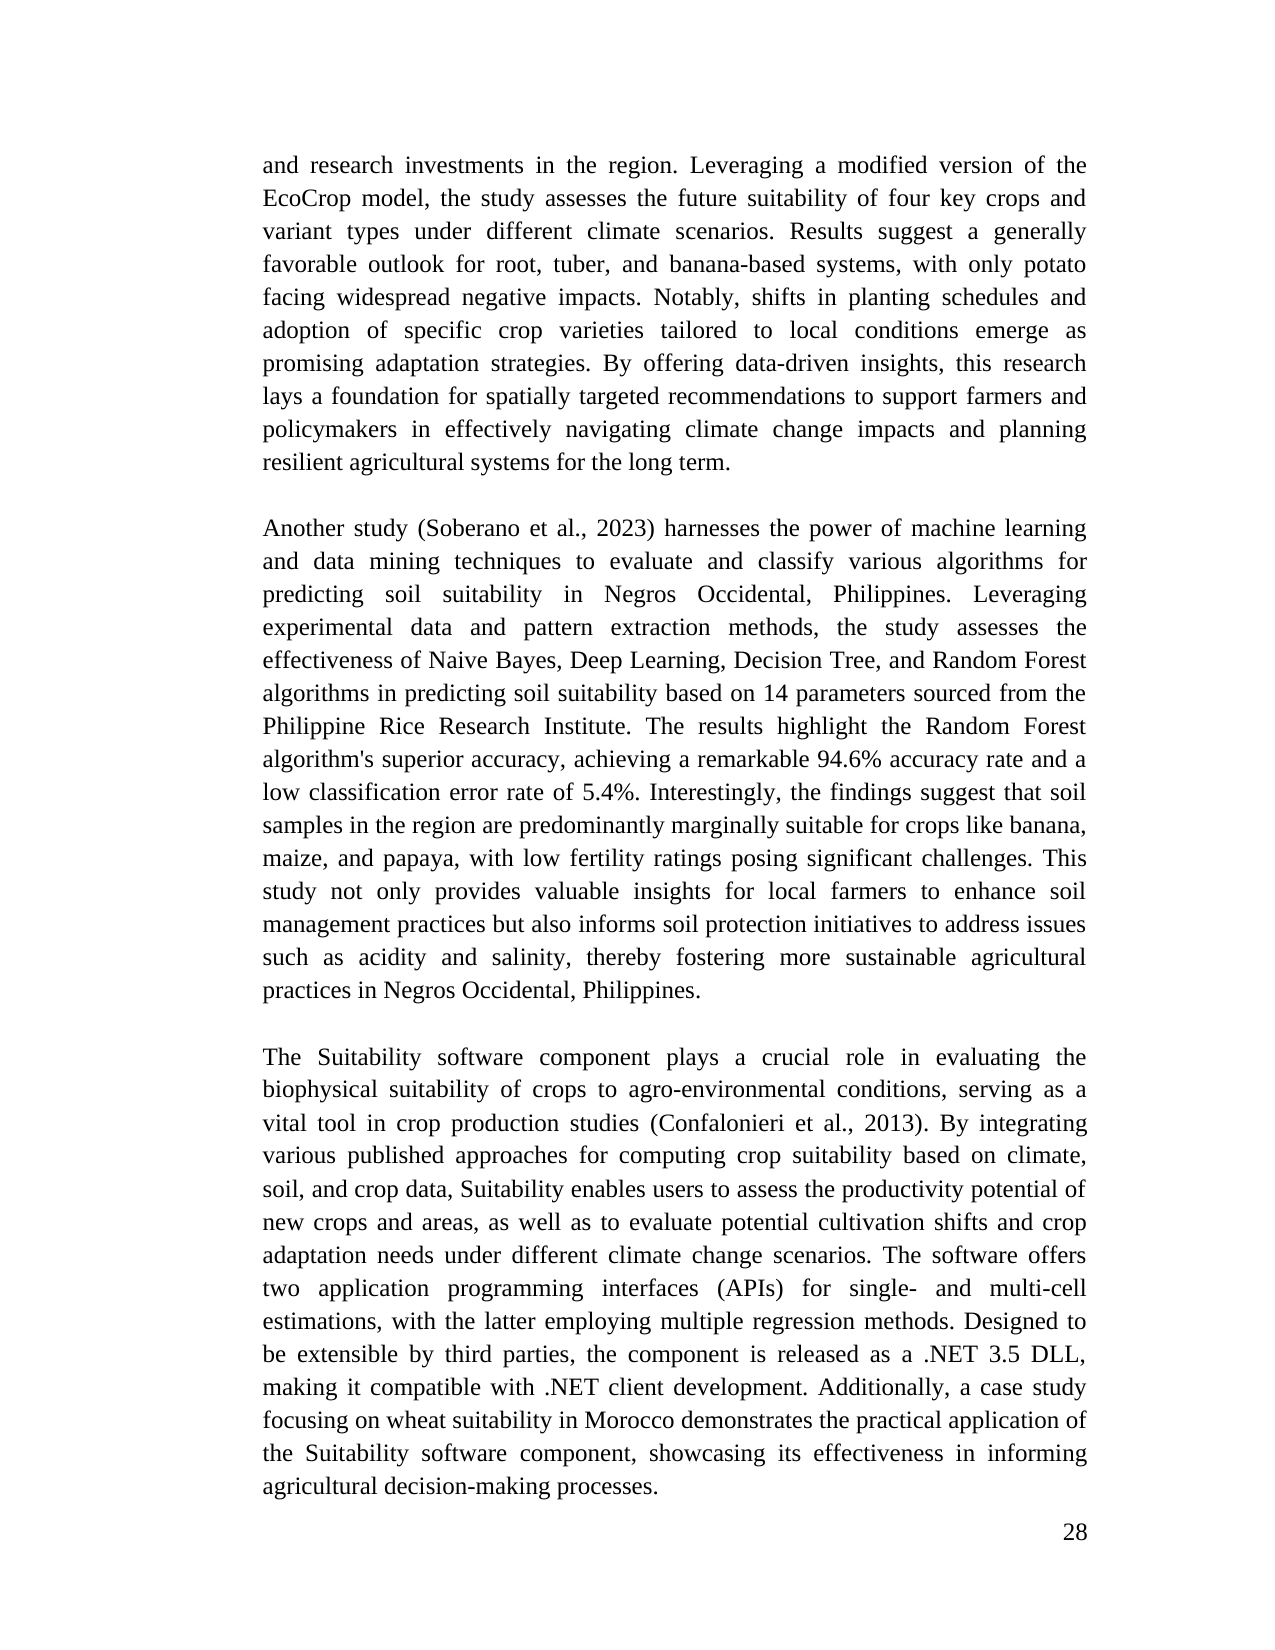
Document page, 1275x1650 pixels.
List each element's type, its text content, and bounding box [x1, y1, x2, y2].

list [262, 150, 1087, 476]
list The Suitability software component plays a crucial role in evaluating the biophysical suitability of crops to agro-environmental conditions, serving as a vital tool in crop production studies . By integrating various published approaches for computing crop suitability based on climate, soil, and crop data, Suitability enables users to assess the productivity potential of new crops and areas, as well as to evaluate potential cultivation shifts and crop adaptation needs under different climate change scenarios. The software offers two application programming interfaces (APIs) for single- and multi-cell estimations, with the latter employing multiple regression methods. Designed to be extensible by third parties, the component is released as a .NET 3.5 DLL, making it compatible with .NET client development. Additionally, a case study focusing on wheat suitability in Morocco demonstrates the practical application of the Suitability software component, showcasing its effectiveness in informing agricultural decision-making processes. [262, 1042, 1087, 1499]
list Another study harnesses the power of machine learning and data mining techniques to evaluate and classify various algorithms for predicting soil suitability in Negros Occidental, Philippines. Leveraging experimental data and pattern extraction methods, the study assesses the effectiveness of Naive Bayes, Deep Learning, Decision Tree, and Random Forest algorithms in predicting soil suitability based on 14 parameters sourced from the Philippine Rice Research Institute. The results highlight the Random Forest algorithm's superior accuracy, achieving a remarkable 94.6% accuracy rate and a low classification error rate of 5.4%. Interestingly, the findings suggest that soil samples in the region are predominantly marginally suitable for crops like banana, maize, and papaya, with low fertility ratings posing significant challenges. This study not only provides valuable insights for local farmers to enhance soil management practices but also informs soil protection initiatives to address issues such as acidity and salinity, thereby fostering more sustainable agricultural practices in Negros Occidental, Philippines. [262, 513, 1087, 1004]
